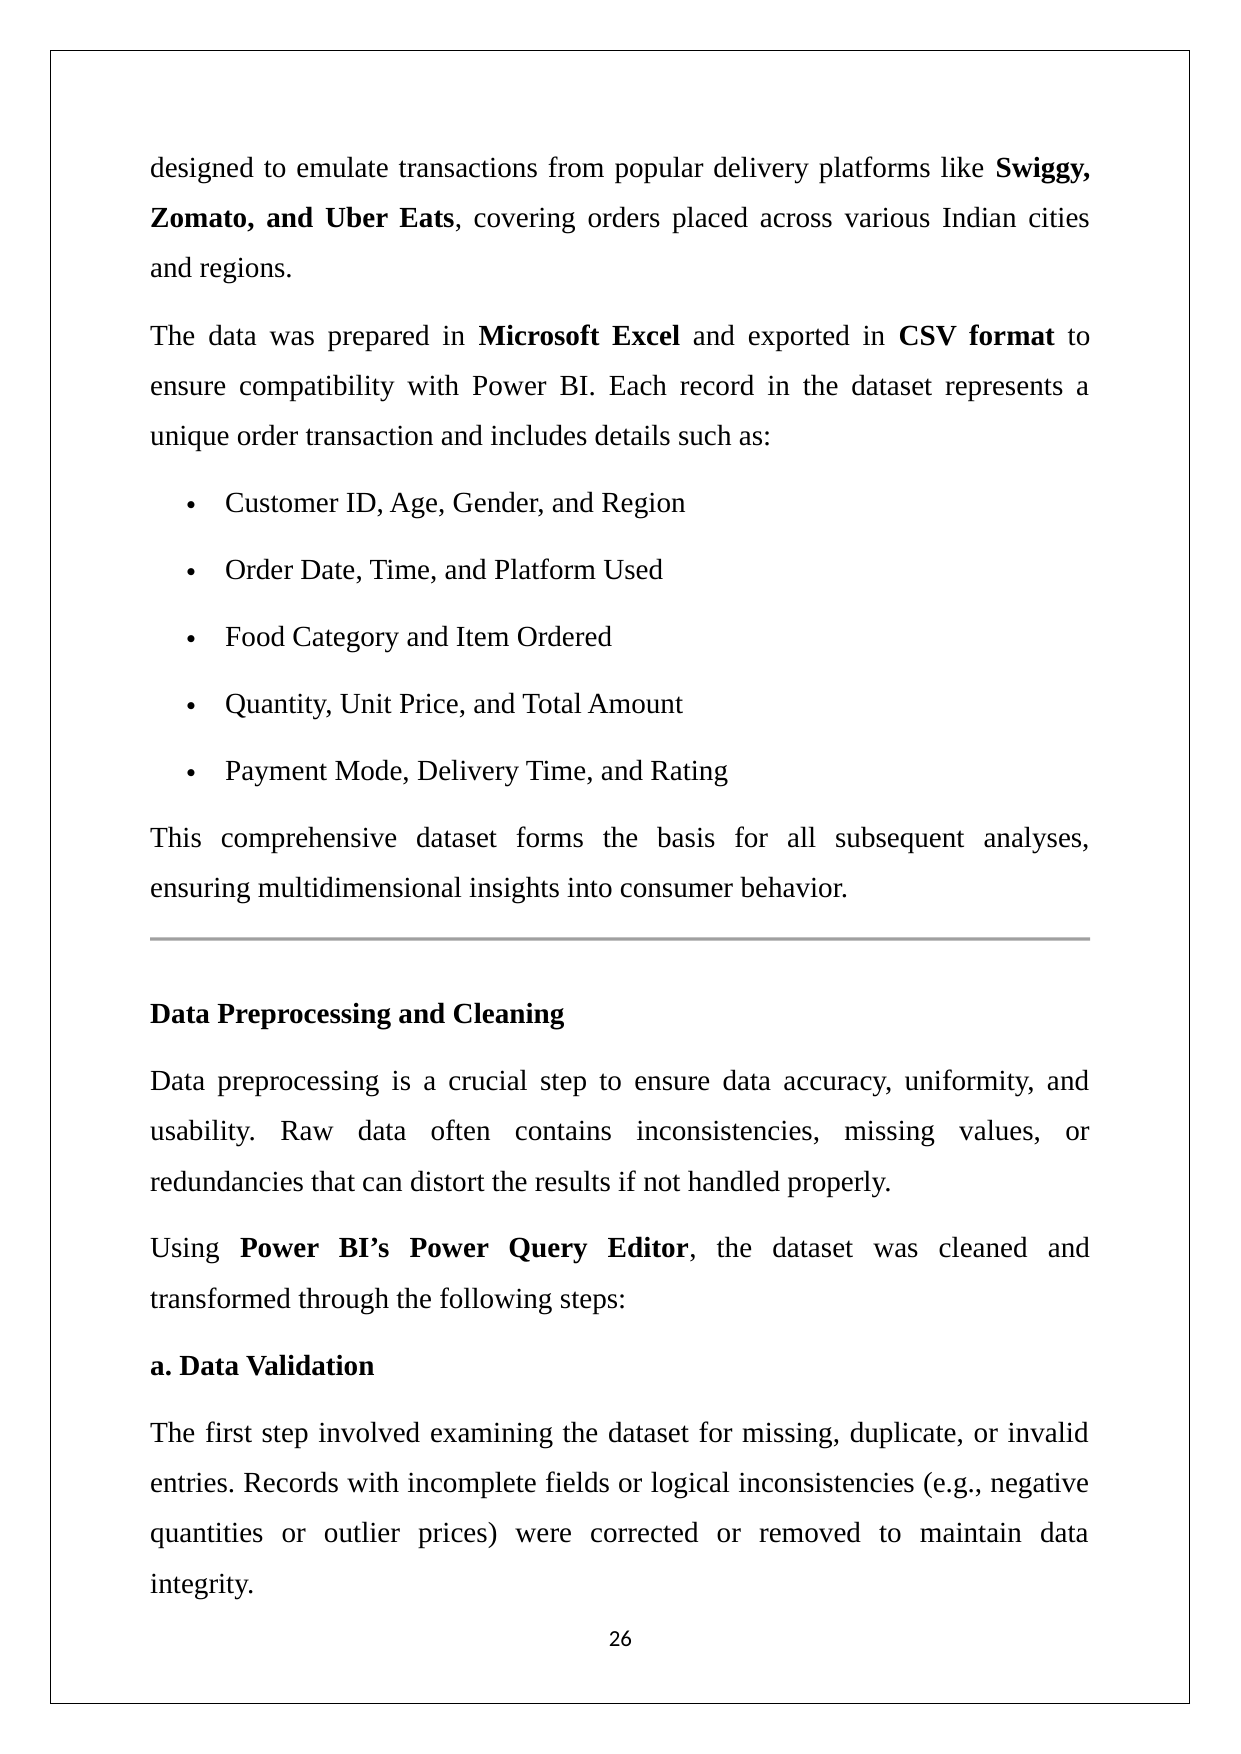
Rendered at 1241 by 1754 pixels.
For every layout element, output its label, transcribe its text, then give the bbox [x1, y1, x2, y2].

text This comprehensive dataset forms the basis for all subsequent analyses, ensuring multidimensional insights into consumer behavior. [150, 820, 1090, 904]
text The first step involved examining the dataset for missing, duplicate, or invalid entries. Records with incomplete fields or logical inconsistencies (e.g., negative quantities or outlier prices) were corrected or removed to maintain data integrity. [150, 1415, 1090, 1599]
list Quantity, Unit Price, and Total Amount [187, 686, 1090, 720]
text Data preprocessing is a crucial step to ensure data accuracy, uniformity, and usability. Raw data often contains inconsistencies, missing values, or redundancies that can distort the results if not handled properly. [150, 1063, 1090, 1197]
list Food Category and Item Ordered [187, 619, 1090, 653]
list Payment Mode, Delivery Time, and Rating [187, 753, 1090, 787]
list Order Date, Time, and Platform Used [187, 552, 1090, 586]
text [150, 150, 1090, 284]
text Data Preprocessing and Cleaning [150, 996, 1090, 1029]
text Using Power BI’s Power Query Editor, the dataset was cleaned and transformed through the following steps: [150, 1231, 1090, 1314]
text a. Data Validation [150, 1348, 1090, 1381]
list Customer ID, Age, Gender, and Region [187, 485, 1090, 519]
text The data was prepared in Microsoft Excel and exported in CSV format to ensure compatibility with Power BI. Each record in the dataset represents a unique order transaction and includes details such as: [150, 318, 1090, 452]
